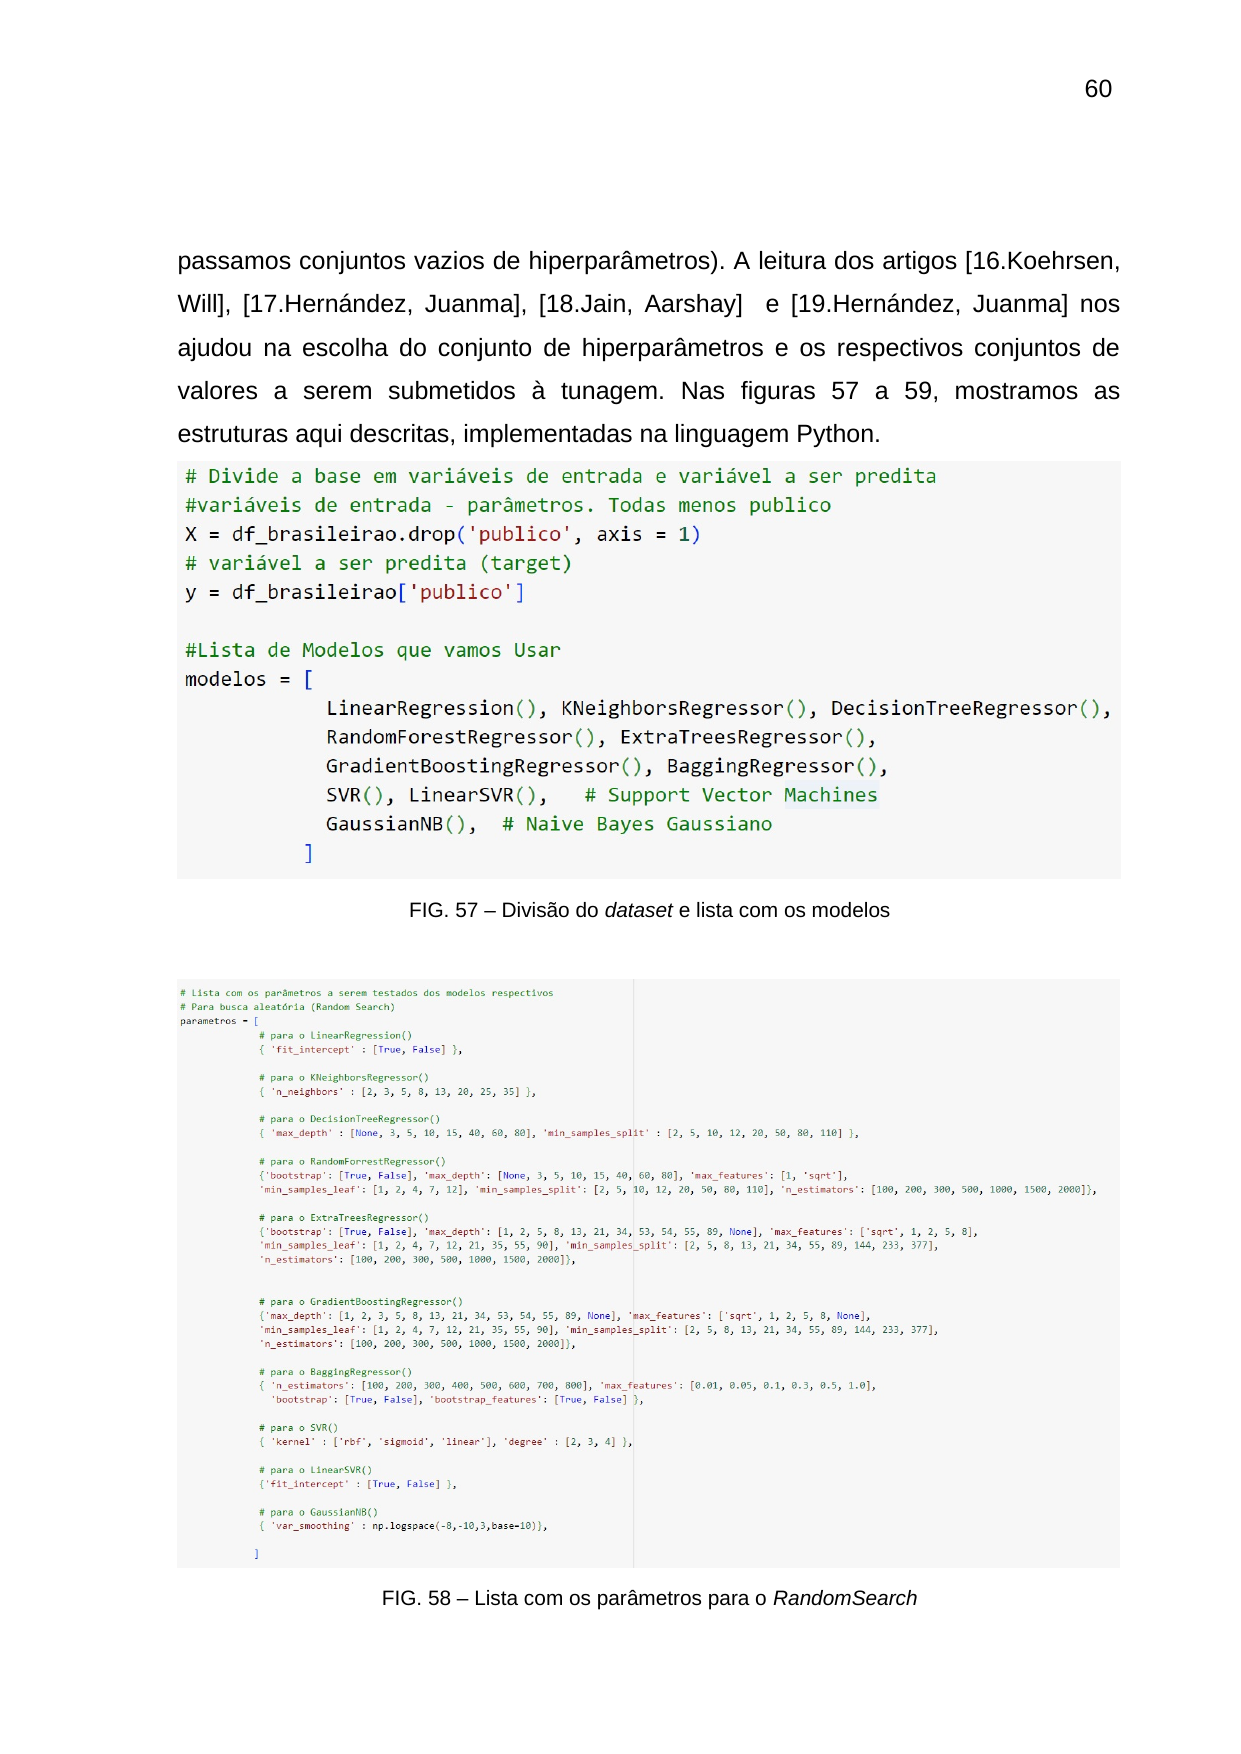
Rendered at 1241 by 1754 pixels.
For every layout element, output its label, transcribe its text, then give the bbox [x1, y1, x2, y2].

text FIG. 58 – Lista com os parâmetros para o RandomSearch [177, 1582, 1122, 1611]
picture [177, 979, 1120, 1568]
picture [177, 461, 1121, 879]
text FIG. 57 – Divisão do dataset e lista com os modelos [177, 893, 1122, 922]
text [177, 246, 1122, 447]
